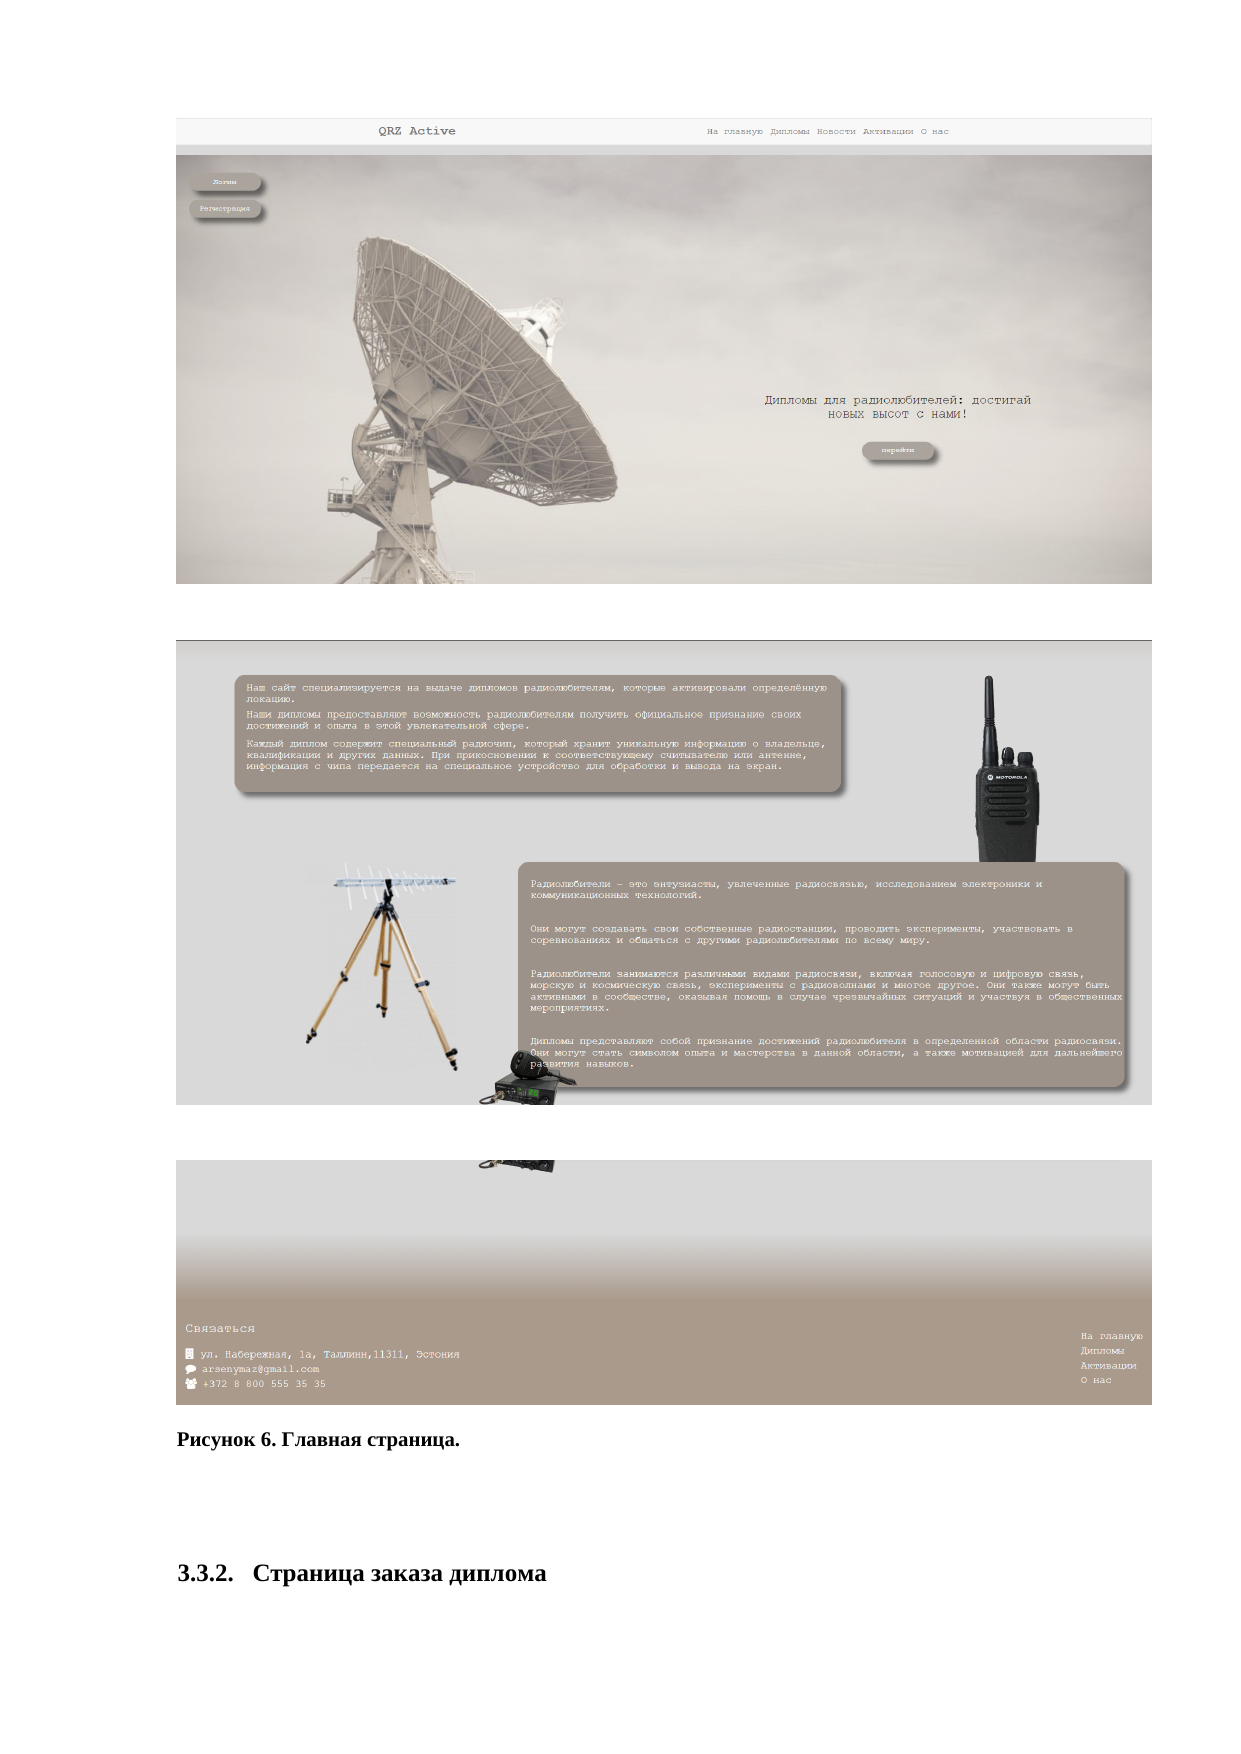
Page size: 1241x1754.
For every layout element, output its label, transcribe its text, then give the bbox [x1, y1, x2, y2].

picture [176, 1160, 1152, 1405]
subtitle Страница заказа диплома [177, 1558, 1152, 1586]
picture [176, 118, 1152, 584]
picture [176, 640, 1152, 1105]
